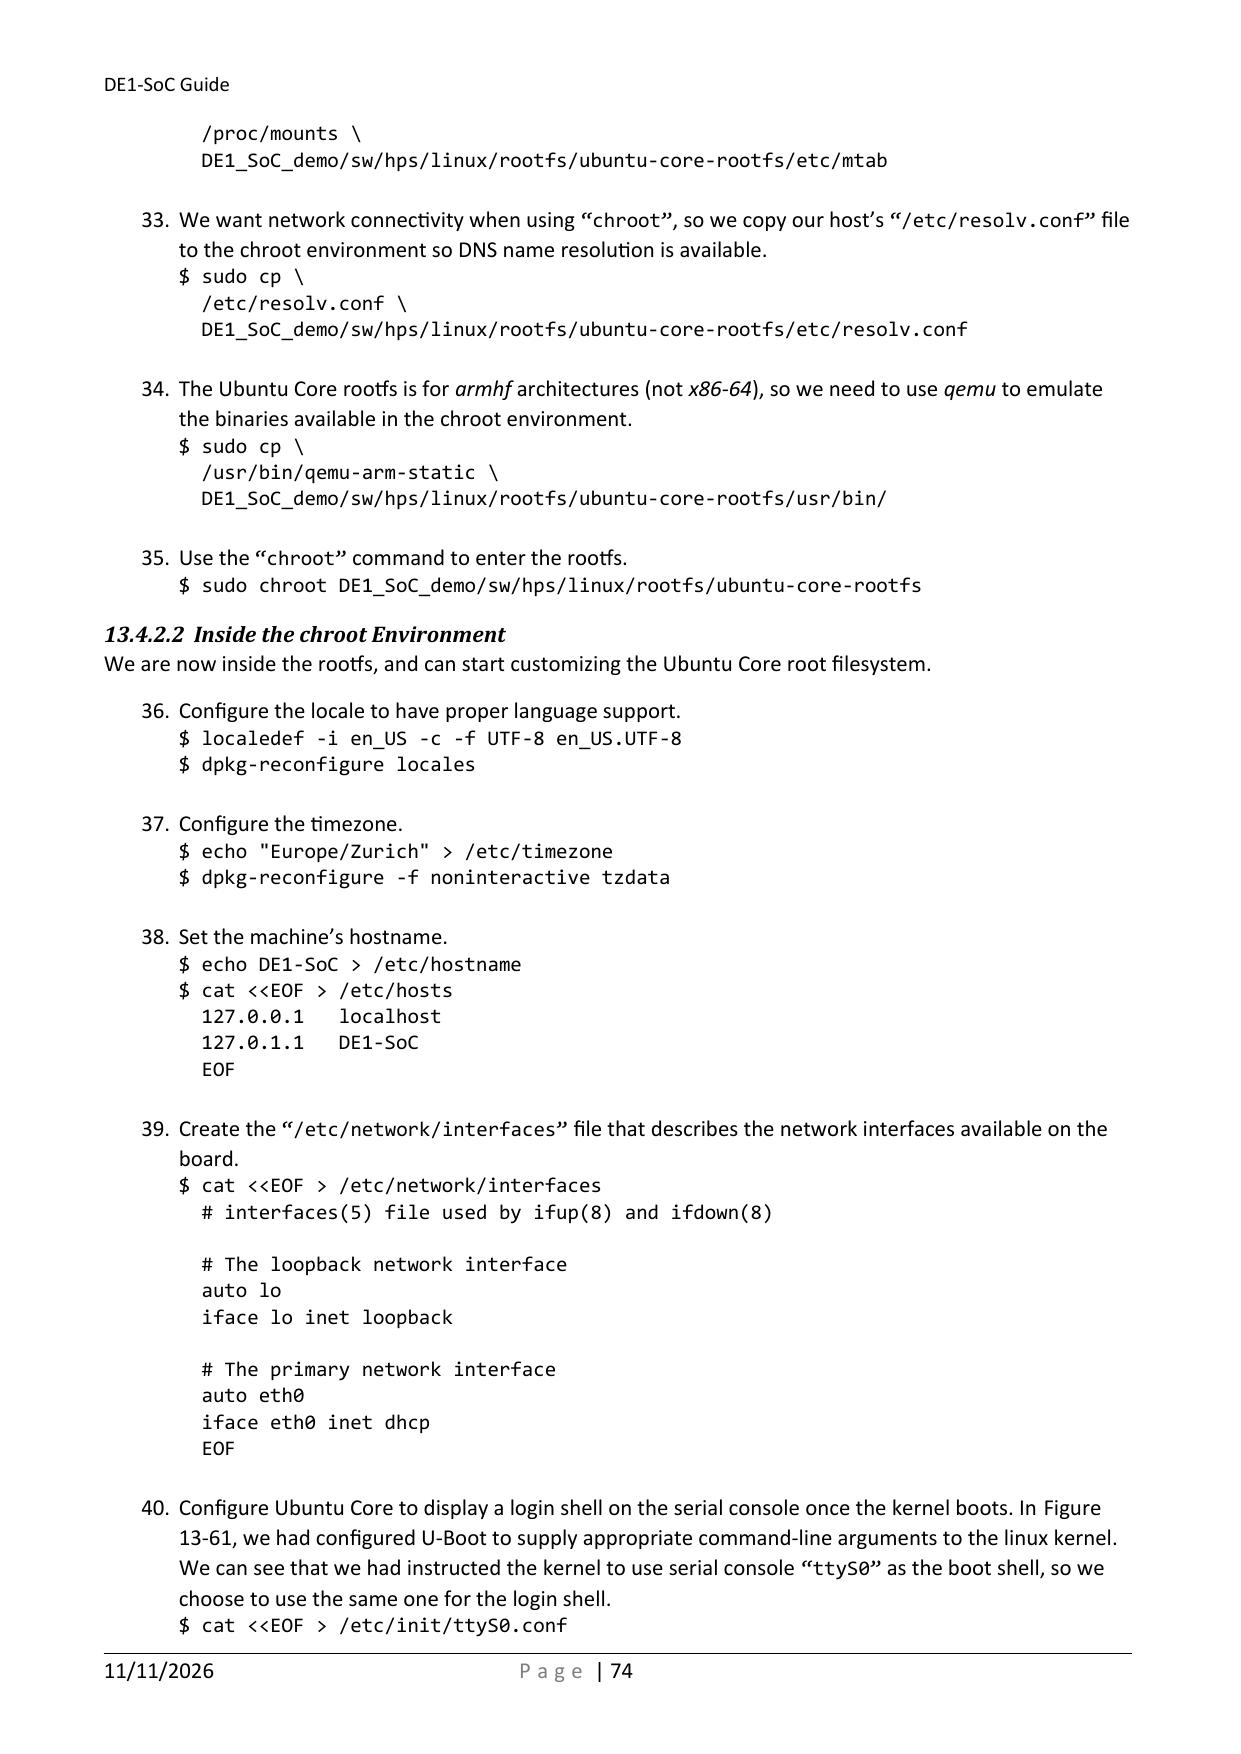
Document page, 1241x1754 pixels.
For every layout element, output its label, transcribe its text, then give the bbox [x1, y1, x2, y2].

list Create the “/etc/network/interfaces” file that describes the network interfaces available on the board. $ cat <<EOF > /etc/network/interfaces # interfaces(5) file used by ifup(8) and ifdown(8) # The loopback network interface auto lo iface lo inet loopback # The primary network interface auto eth0 iface eth0 inet dhcp EOF [141, 1114, 1132, 1491]
list Use the “chroot” command to enter the rootfs. $ sudo chroot DE1_SoC_demo/sw/hps/linux/rootfs/ubuntu-core-rootfs [141, 543, 1132, 598]
subtitle Inside the chroot Environment [103, 620, 1132, 647]
list Configure the locale to have proper language support. $ localedef -i en_US -c -f UTF-8 en_US.UTF-8 $ dpkg-reconfigure locales [141, 696, 1132, 807]
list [141, 122, 1132, 202]
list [141, 1493, 1132, 1638]
list Configure the timezone. $ echo "Europe/Zurich" > /etc/timezone $ dpkg-reconfigure -f noninteractive tzdata [141, 809, 1132, 920]
text We are now inside the rootfs, and can start customizing the Ubuntu Core root filesystem. [103, 649, 1132, 677]
list The Ubuntu Core rootfs is for armhf architectures (not x86-64), so we need to use qemu to emulate the binaries available in the chroot environment. $ sudo cp \ /usr/bin/qemu-arm-static \ DE1_SoC_demo/sw/hps/linux/rootfs/ubuntu-core-rootfs/usr/bin/ [141, 374, 1132, 541]
list Set the machine’s hostname. $ echo DE1-SoC > /etc/hostname $ cat <<EOF > /etc/hosts 127.0.0.1 localhost 127.0.1.1 DE1-SoC EOF [141, 922, 1132, 1112]
list We want network connectivity when using “chroot”, so we copy our host’s “/etc/resolv.conf” file to the chroot environment so DNS name resolution is available. $ sudo cp \ /etc/resolv.conf \ DE1_SoC_demo/sw/hps/linux/rootfs/ubuntu-core-rootfs/etc/resolv.conf [141, 205, 1132, 372]
